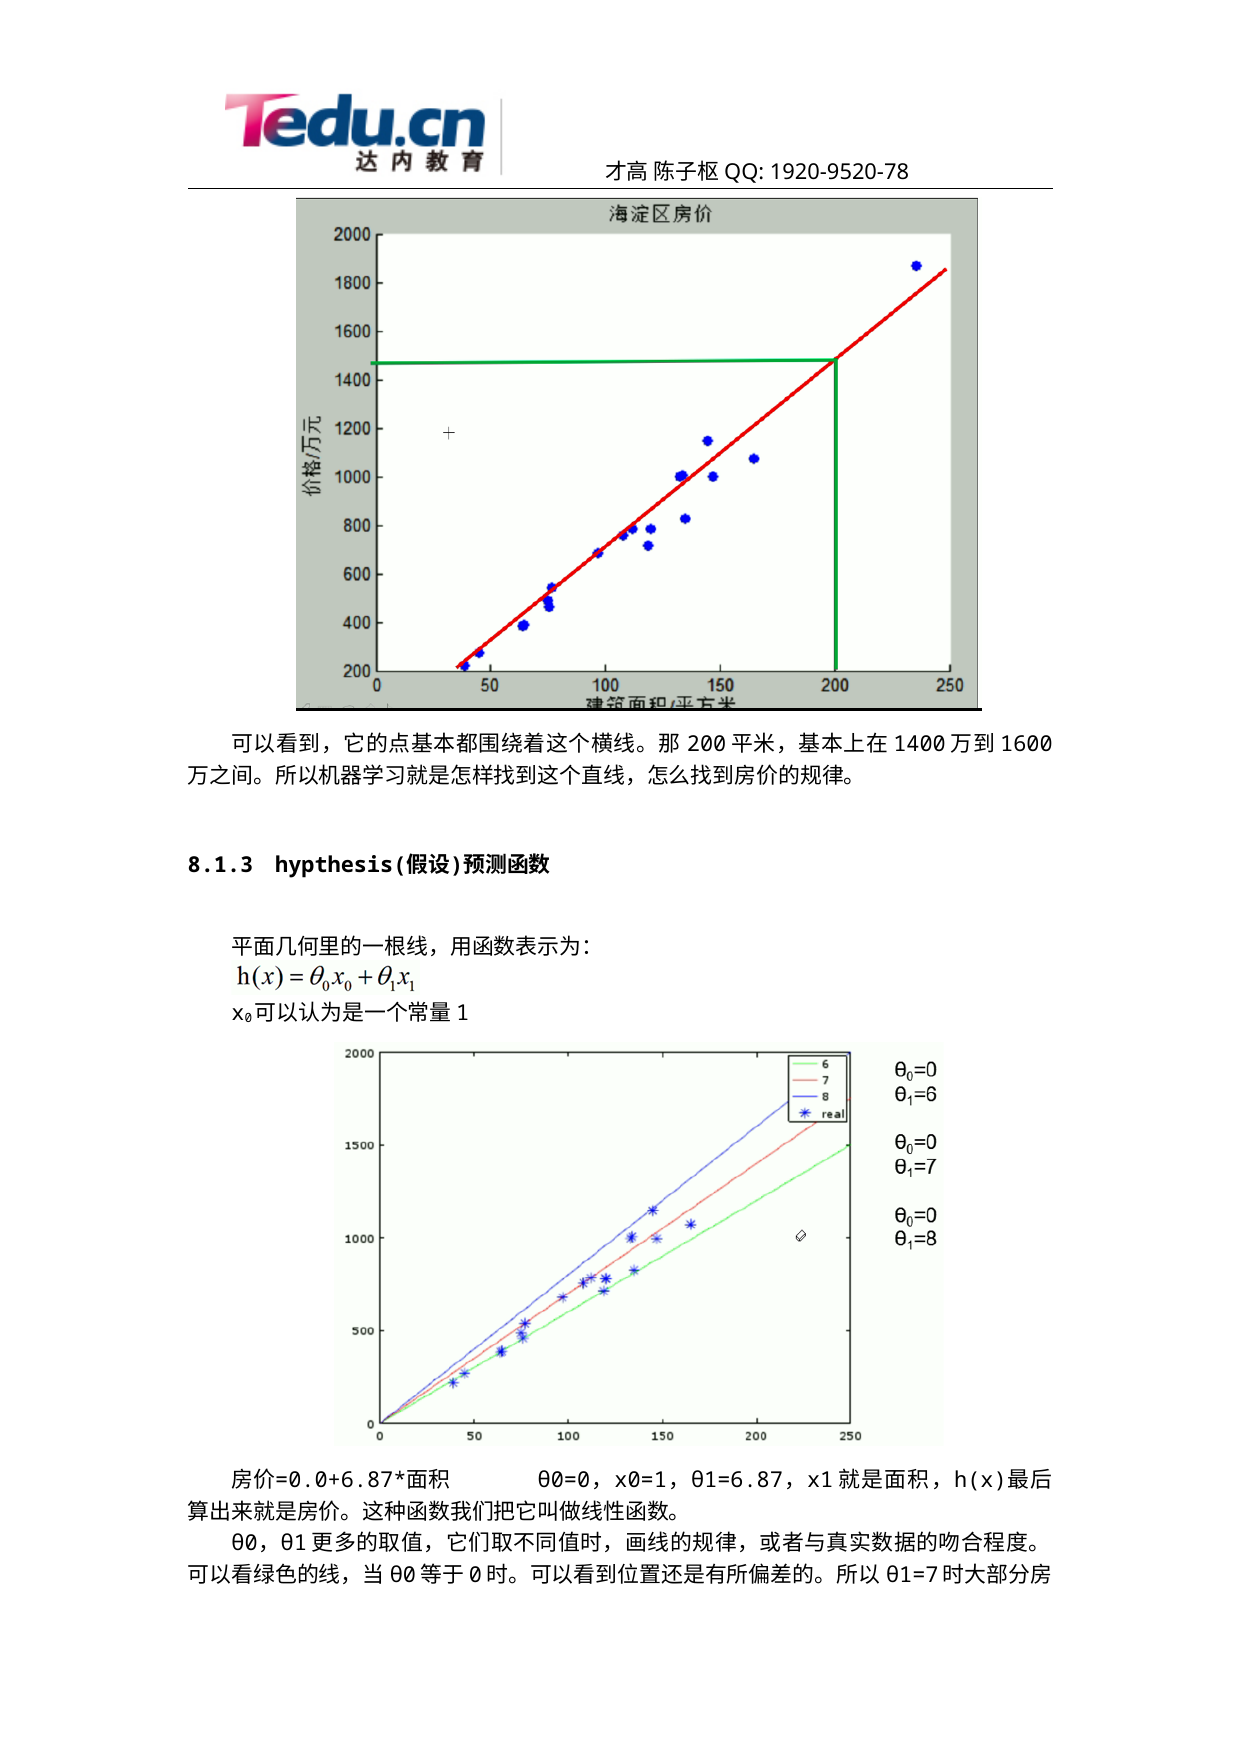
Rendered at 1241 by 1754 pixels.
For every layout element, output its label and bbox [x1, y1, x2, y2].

picture [231, 960, 420, 995]
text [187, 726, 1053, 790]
picture [334, 1042, 944, 1446]
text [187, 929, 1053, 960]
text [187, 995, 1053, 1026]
picture [225, 88, 507, 180]
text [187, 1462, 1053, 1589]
picture [296, 197, 982, 711]
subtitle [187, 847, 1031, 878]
